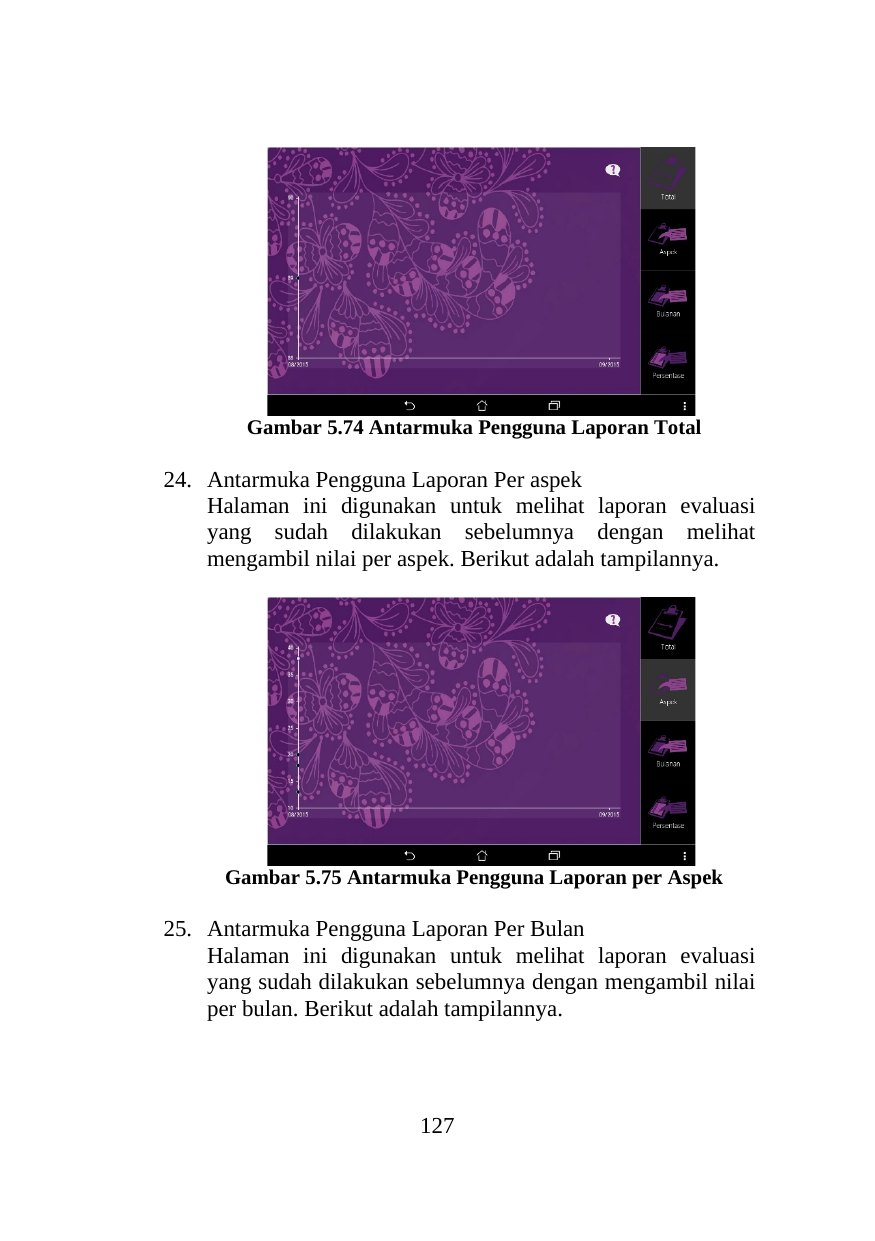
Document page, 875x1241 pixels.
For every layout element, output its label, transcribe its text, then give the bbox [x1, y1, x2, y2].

list Antarmuka Pengguna Laporan Per Bulan [192, 916, 756, 942]
list Halaman ini digunakan untuk melihat laporan evaluasi yang sudah dilakukan sebelumnya dengan mengambil nilai per bulan. Berikut adalah tampilannya. [207, 942, 756, 1021]
picture [267, 597, 696, 866]
list Halaman ini digunakan untuk melihat laporan evaluasi yang sudah dilakukan sebelumnya dengan melihat mengambil nilai per aspek. Berikut adalah tampilannya. [207, 492, 756, 571]
picture [267, 147, 696, 416]
list Antarmuka Pengguna Laporan Per aspek [192, 466, 756, 492]
